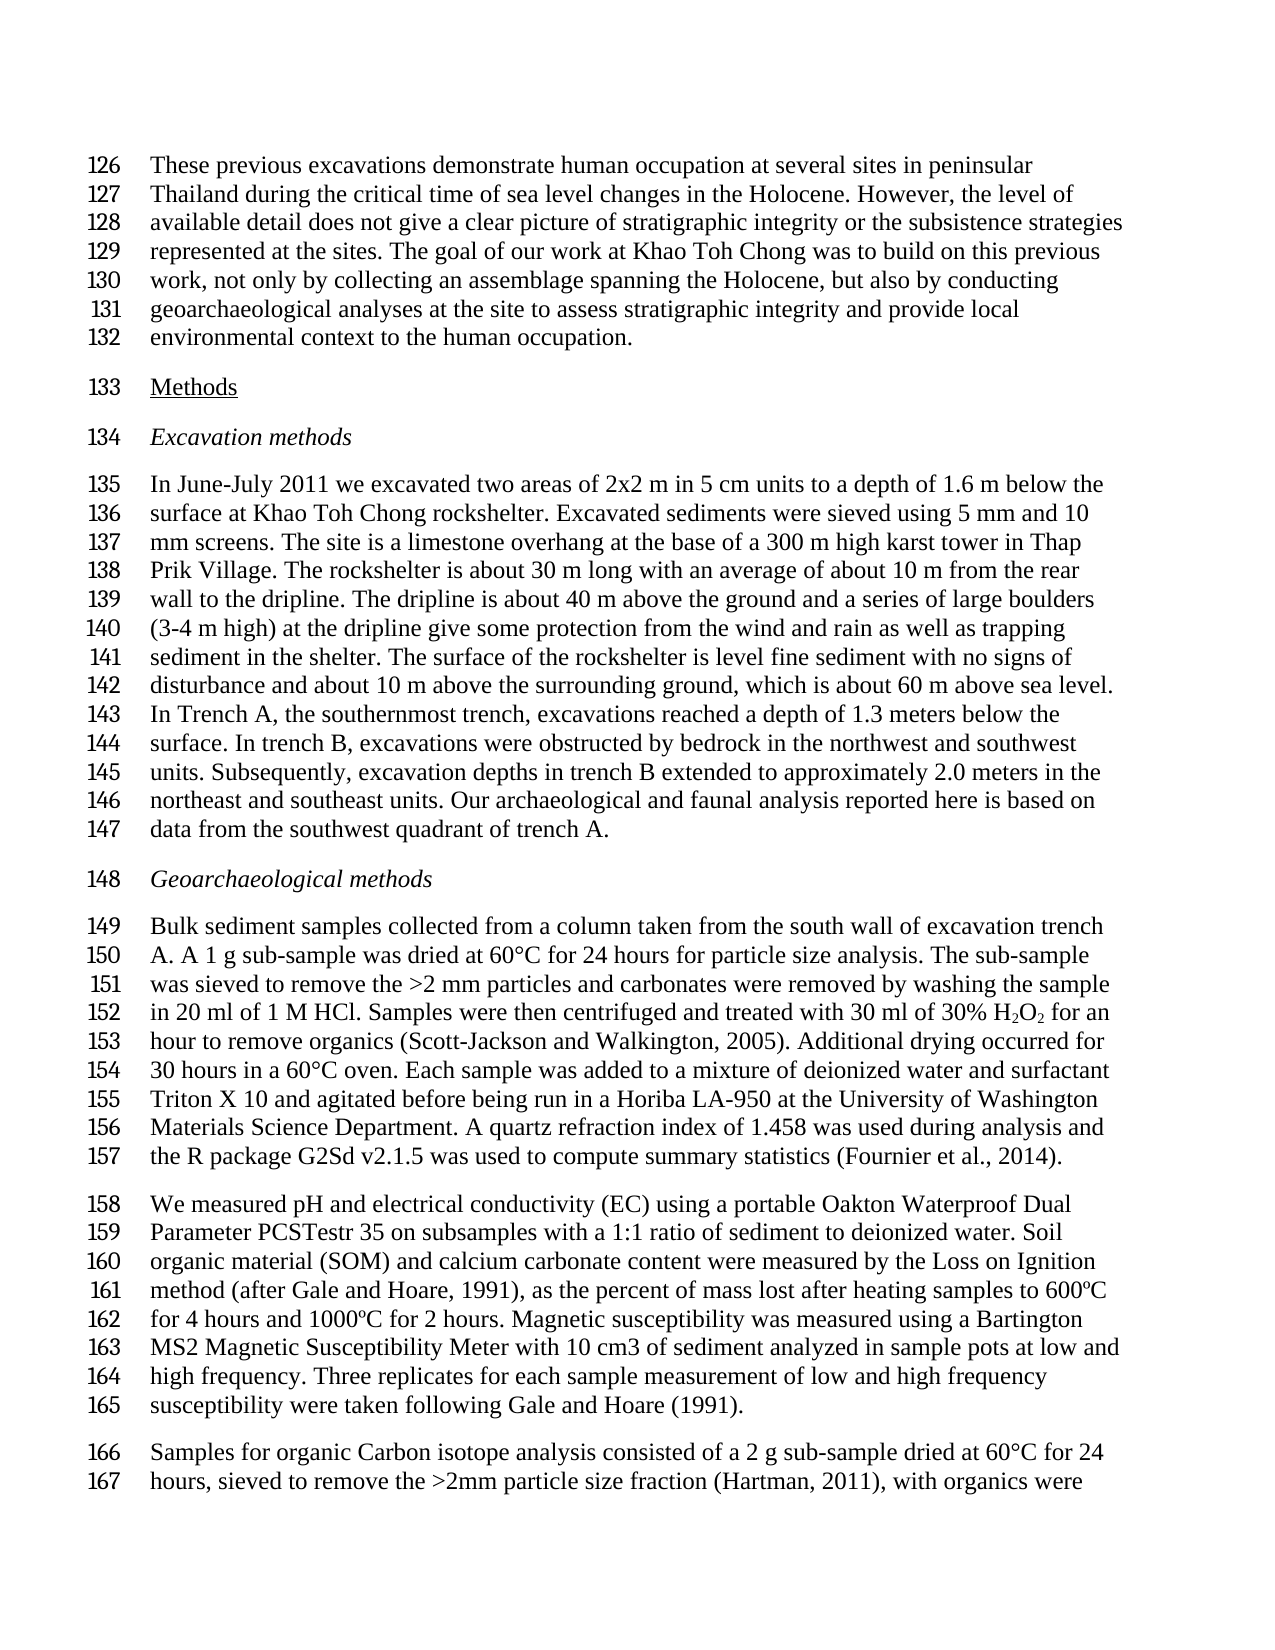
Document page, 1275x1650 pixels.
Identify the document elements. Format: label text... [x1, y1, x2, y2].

subtitle Geoarchaeological methods [150, 864, 1125, 892]
text In June-July 2011 we excavated two areas of 2x2 m in 5 cm units to a depth of 1.6 m below the surface at Khao Toh Chong rockshelter. Excavated sediments were sieved using 5 mm and 10 mm screens. The site is a limestone overhang at the base of a 300 m high karst tower in Thap Prik Village. The rockshelter is about 30 m long with an average of about 10 m from the rear wall to the dripline. The dripline is about 40 m above the ground and a series of large boulders (3-4 m high) at the dripline give some protection from the wind and rain as well as trapping sediment in the shelter. The surface of the rockshelter is level fine sediment with no signs of disturbance and about 10 m above the surrounding ground, which is about 60 m above sea level. In Trench A, the southernmost trench, excavations reached a depth of 1.3 meters below the surface. In trench B, excavations were obstructed by bedrock in the northwest and southwest units. Subsequently, excavation depths in trench B extended to approximately 2.0 meters in the northeast and southeast units. Our archaeological and faunal analysis reported here is based on data from the southwest quadrant of trench A. [150, 469, 1125, 843]
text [150, 1437, 1125, 1495]
text Bulk sediment samples collected from a column taken from the south wall of excavation trench A. A 1 g sub-sample was dried at 60°C for 24 hours for particle size analysis. The sub-sample was sieved to remove the >2 mm particles and carbonates were removed by washing the sample in 20 ml of 1 M HCl. Samples were then centrifuged and treated with 30 ml of 30% H2O2 for an hour to remove organics (Scott-Jackson and Walkington, 2005). Additional drying occurred for 30 hours in a 60°C oven. Each sample was added to a mixture of deionized water and surfactant Triton X 10 and agitated before being run in a Horiba LA-950 at the University of Washington Materials Science Department. A quartz refraction index of 1.458 was used during analysis and the R package G2Sd v2.1.5 was used to compute summary statistics (Fournier et al., 2014). [150, 911, 1125, 1170]
text These previous excavations demonstrate human occupation at several sites in peninsular Thailand during the critical time of sea level changes in the Holocene. However, the level of available detail does not give a clear picture of stratigraphic integrity or the subsistence strategies represented at the sites. The goal of our work at Khao Toh Chong was to build on this previous work, not only by collecting an assemblage spanning the Holocene, but also by conducting geoarchaeological analyses at the site to assess stratigraphic integrity and provide local environmental context to the human occupation. [150, 150, 1125, 351]
text We measured pH and electrical conductivity (EC) using a portable Oakton Waterproof Dual Parameter PCSTestr 35 on subsamples with a 1:1 ratio of sediment to deionized water. Soil organic material (SOM) and calcium carbonate content were measured by the Loss on Ignition method (after Gale and Hoare, 1991), as the percent of mass lost after heating samples to 600ºC for 4 hours and 1000ºC for 2 hours. Magnetic susceptibility was measured using a Bartington MS2 Magnetic Susceptibility Meter with 10 cm3 of sediment analyzed in sample pots at low and high frequency. Three replicates for each sample measurement of low and high frequency susceptibility were taken following Gale and Hoare (1991). [150, 1189, 1125, 1419]
subtitle Methods [150, 372, 1125, 401]
subtitle Excavation methods [150, 422, 1125, 450]
